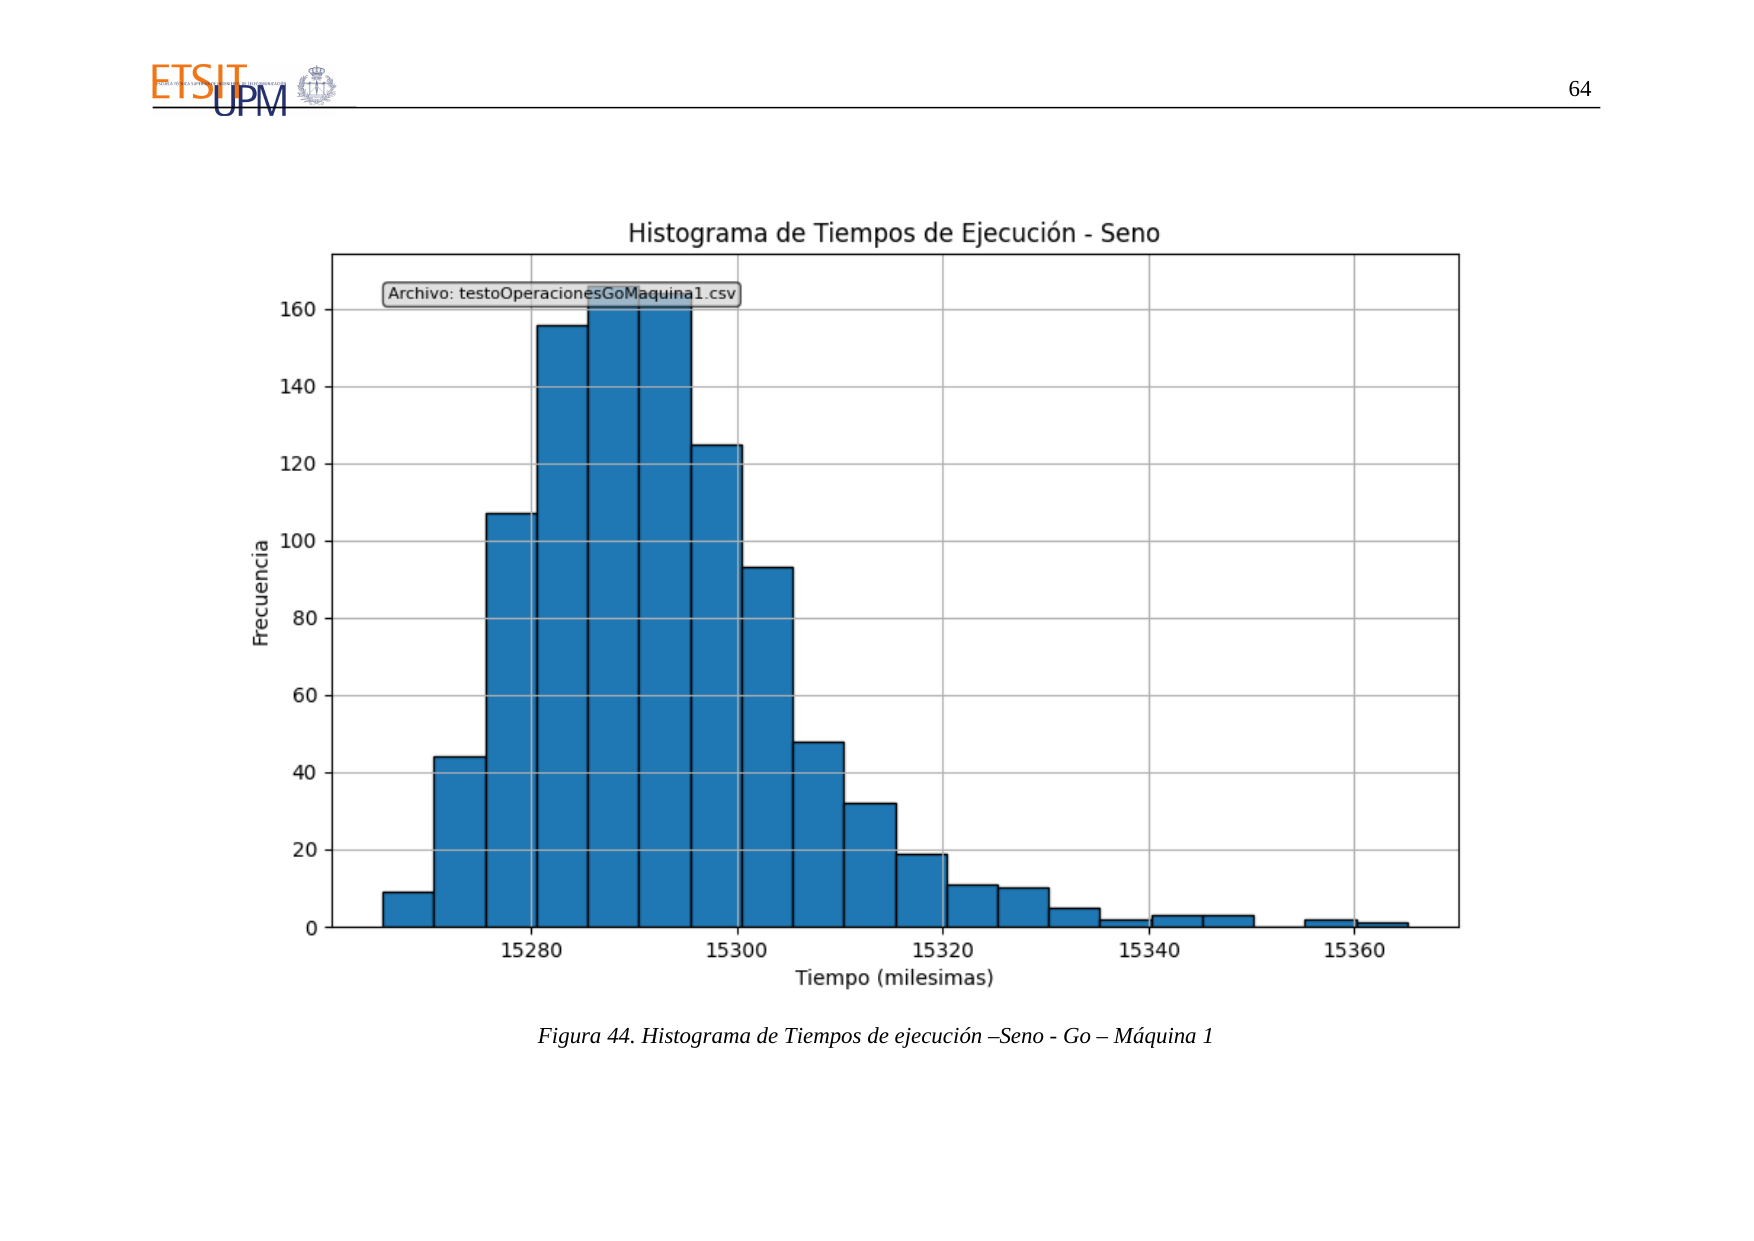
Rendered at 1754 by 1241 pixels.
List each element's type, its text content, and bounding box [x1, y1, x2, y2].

picture [150, 150, 1604, 1023]
text Figura 44. Histograma de Tiempos de ejecución –Seno - Go – Máquina 1 [150, 1023, 1604, 1049]
picture [151, 63, 338, 117]
